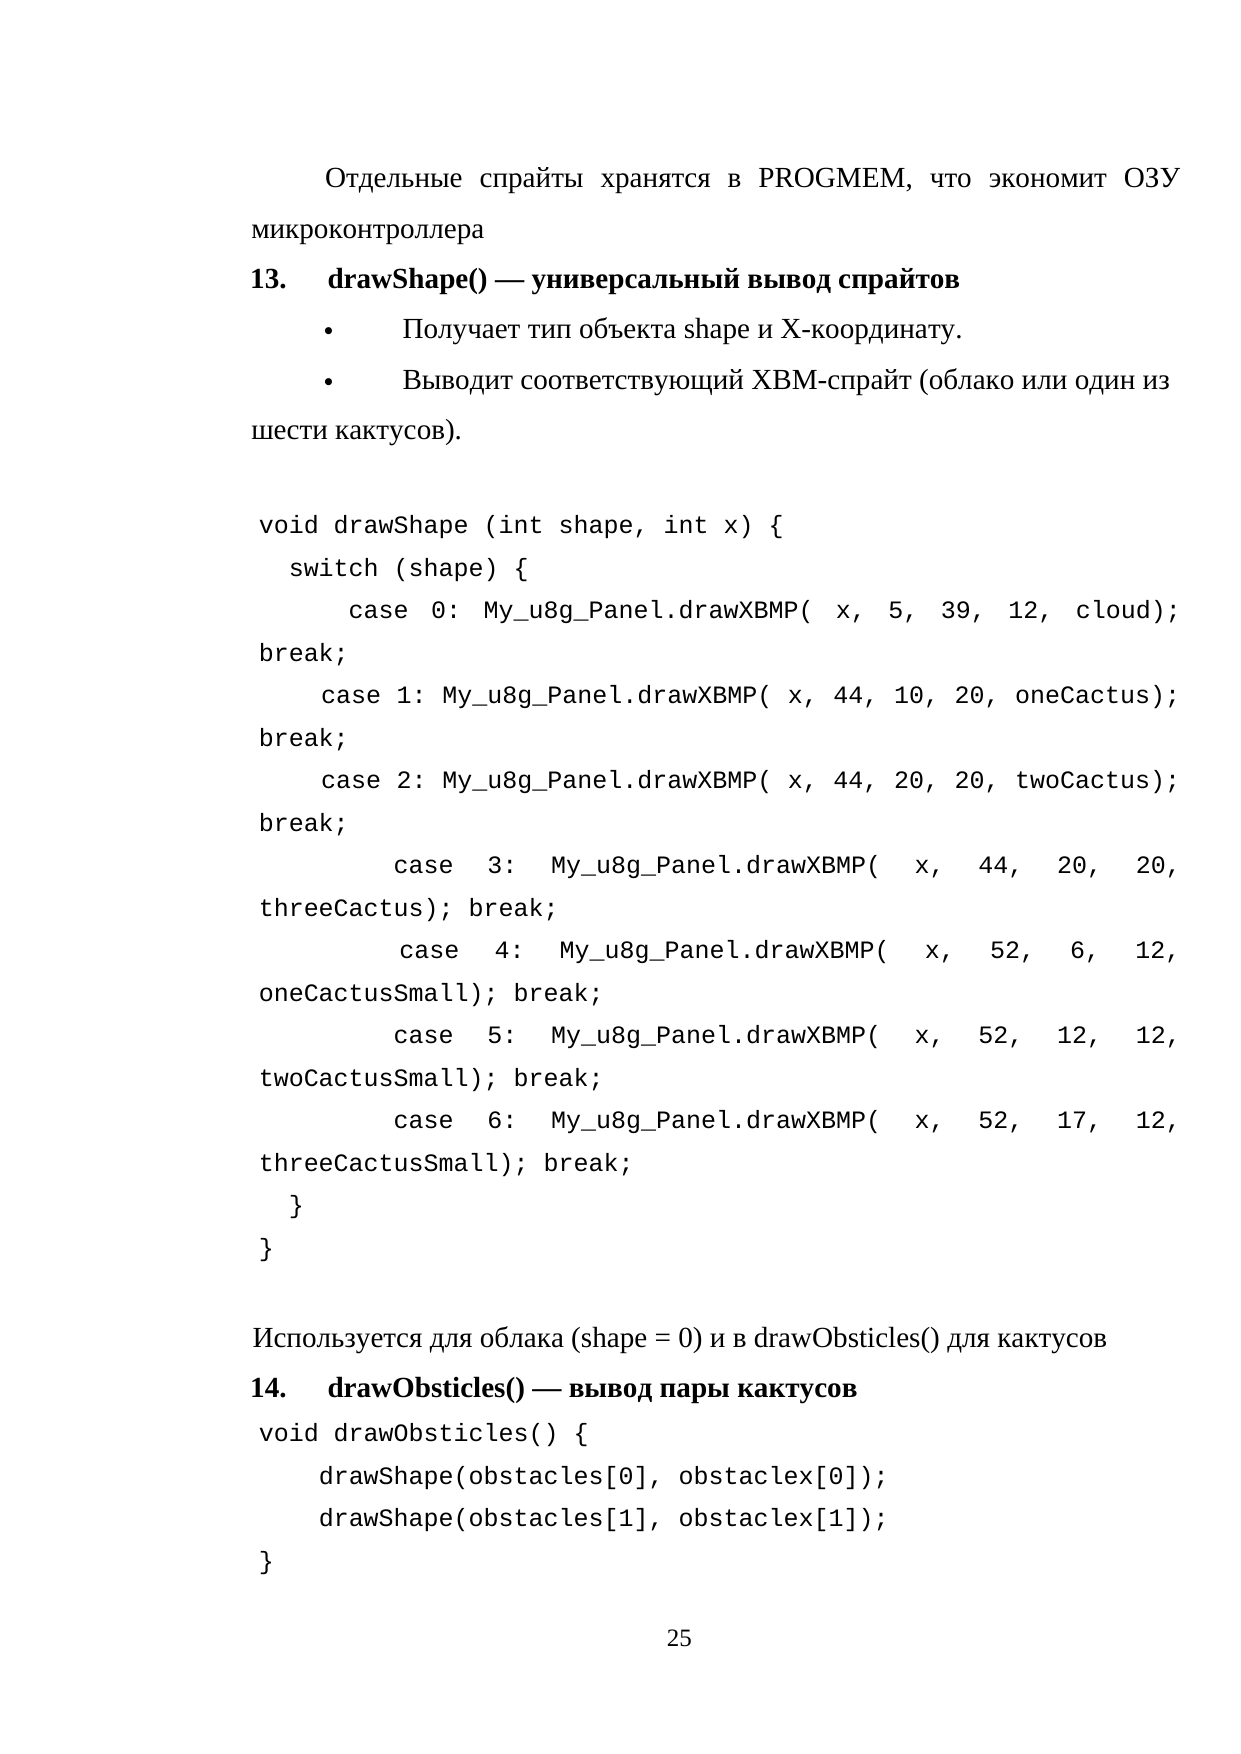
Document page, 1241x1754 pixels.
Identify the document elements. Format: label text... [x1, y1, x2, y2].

text case 6: My_u8g_Panel.drawXBMP( x, 52, 17, 12, threeCactusSmall); break; [258, 1108, 1181, 1179]
text case 0: My_u8g_Panel.drawXBMP( x, 5, 39, 12, cloud); break; [258, 598, 1181, 669]
text void drawShape (int shape, int x) { [258, 513, 1181, 541]
text } [258, 1235, 1181, 1264]
list drawObsticles() — вывод пары кактусов [177, 1371, 1181, 1404]
list Выводит соответствующий XBM-спрайт (облако или один из шести кактусов). [251, 362, 1181, 446]
text drawShape(obstacles[0], obstaclex[0]); [258, 1463, 1181, 1492]
text } [258, 1548, 1181, 1577]
text void drawObsticles() { [258, 1421, 1181, 1449]
text case 4: My_u8g_Panel.drawXBMP( x, 52, 6, 12, oneCactusSmall); break; [258, 938, 1181, 1009]
text case 3: My_u8g_Panel.drawXBMP( x, 44, 20, 20, threeCactus); break; [258, 853, 1181, 924]
text Используется для облака (shape = 0) и в drawObsticles() для кактусов [177, 1320, 1181, 1354]
text drawShape(obstacles[1], obstaclex[1]); [258, 1506, 1181, 1534]
list drawShape() — универсальный вывод спрайтов [177, 261, 1181, 295]
text case 2: My_u8g_Panel.drawXBMP( x, 44, 20, 20, twoCactus); break; [258, 768, 1181, 839]
list Получает тип объекта shape и X-координату. [251, 312, 1181, 345]
text Отдельные спрайты хранятся в PROGMEM, что экономит ОЗУ микроконтроллера [251, 161, 1181, 244]
text case 5: My_u8g_Panel.drawXBMP( x, 52, 12, 12, twoCactusSmall); break; [258, 1023, 1181, 1094]
text switch (shape) { [258, 555, 1181, 584]
text } [258, 1193, 1181, 1221]
text case 1: My_u8g_Panel.drawXBMP( x, 44, 10, 20, oneCactus); break; [258, 683, 1181, 754]
